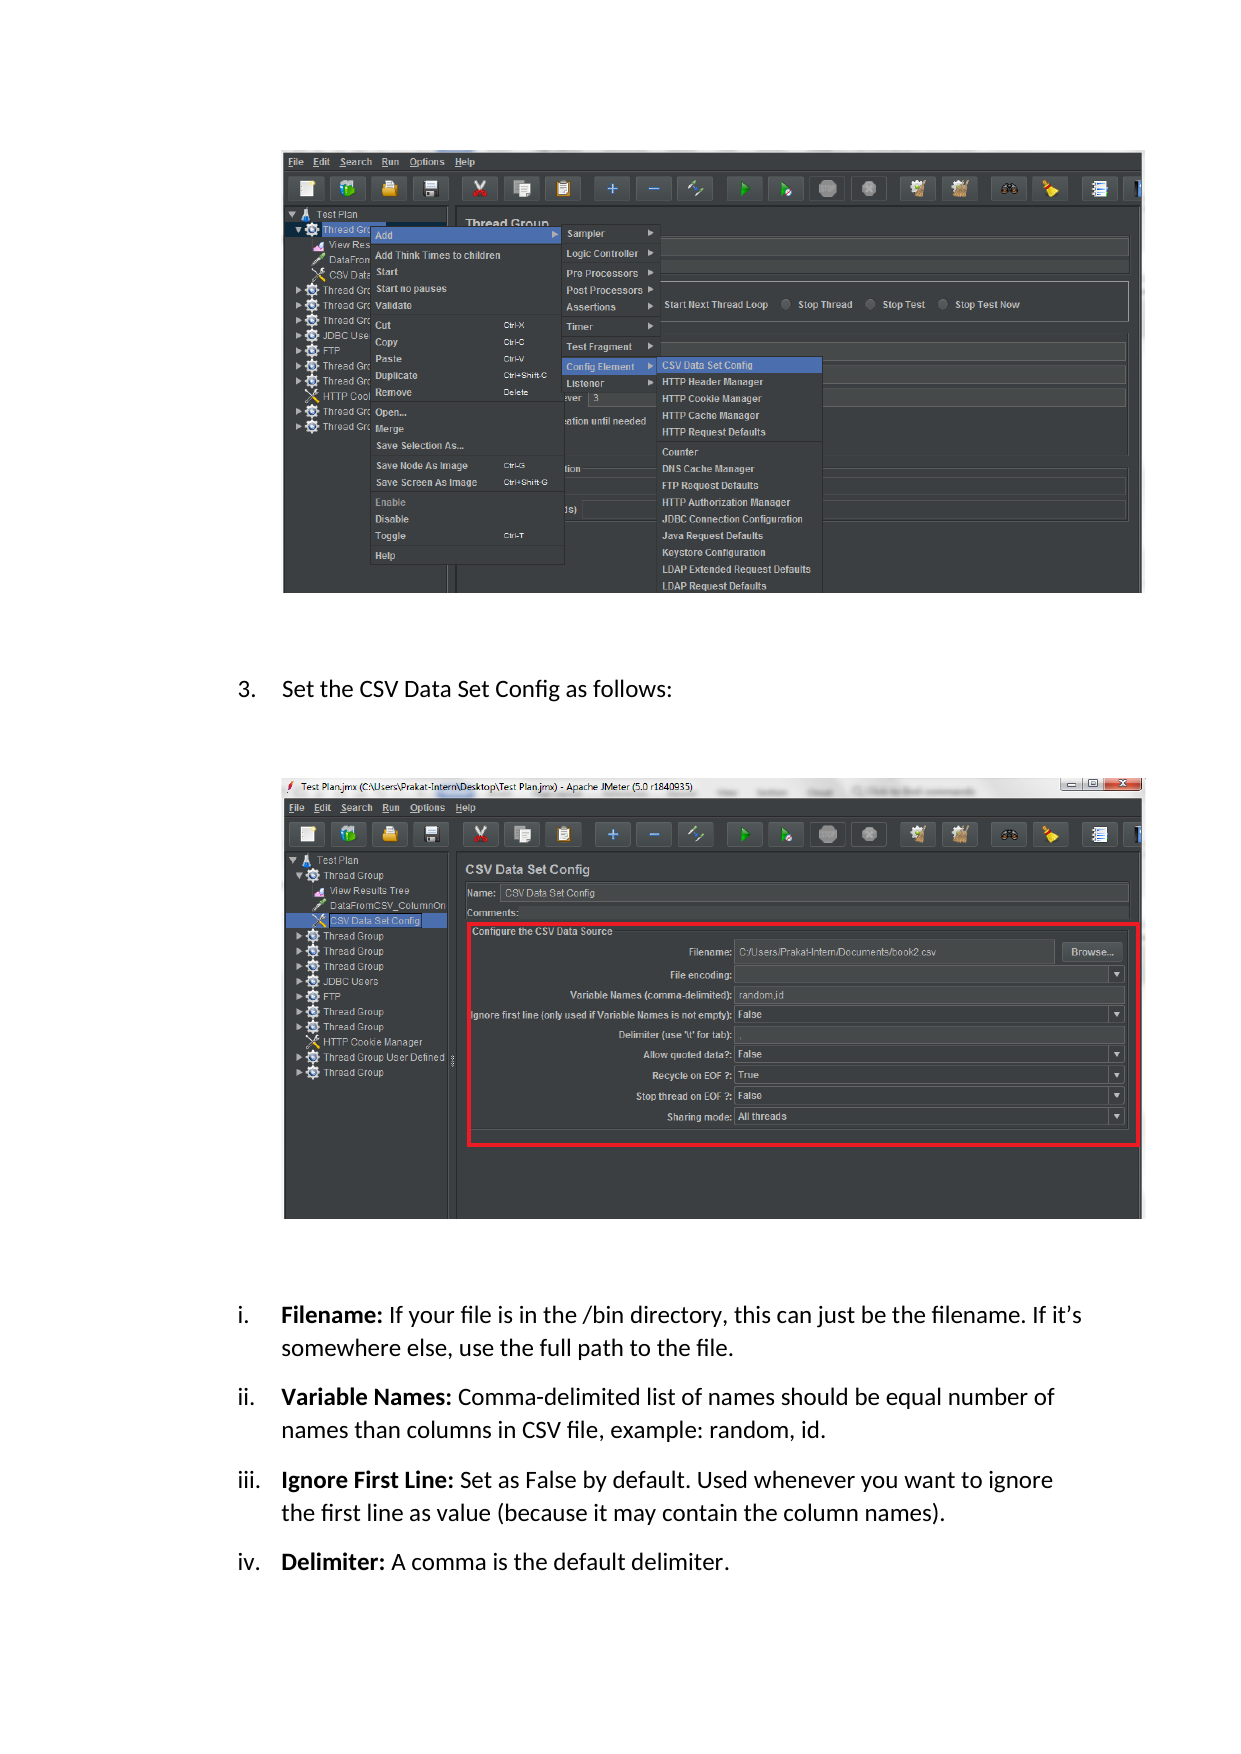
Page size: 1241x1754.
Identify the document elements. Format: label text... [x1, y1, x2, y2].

picture [281, 150, 1146, 593]
list Variable Names: Comma-delimited list of names should be equal number of names than columns in CSV file, example: random, id. [237, 1382, 1090, 1445]
list Filename: If your file is in the /bin directory, this can just be the filename. If it’s somewhere else, use the full path to the file. [237, 1299, 1090, 1362]
list Ignore First Line: Set as False by default. Used whenever you want to ignore the first line as value (because it may contain the column names). [237, 1464, 1090, 1527]
list Set the CSV Data Set Config as follows: [237, 673, 1090, 704]
list Delimiter: A comma is the default delimiter. [237, 1547, 1090, 1577]
picture [281, 778, 1146, 1219]
